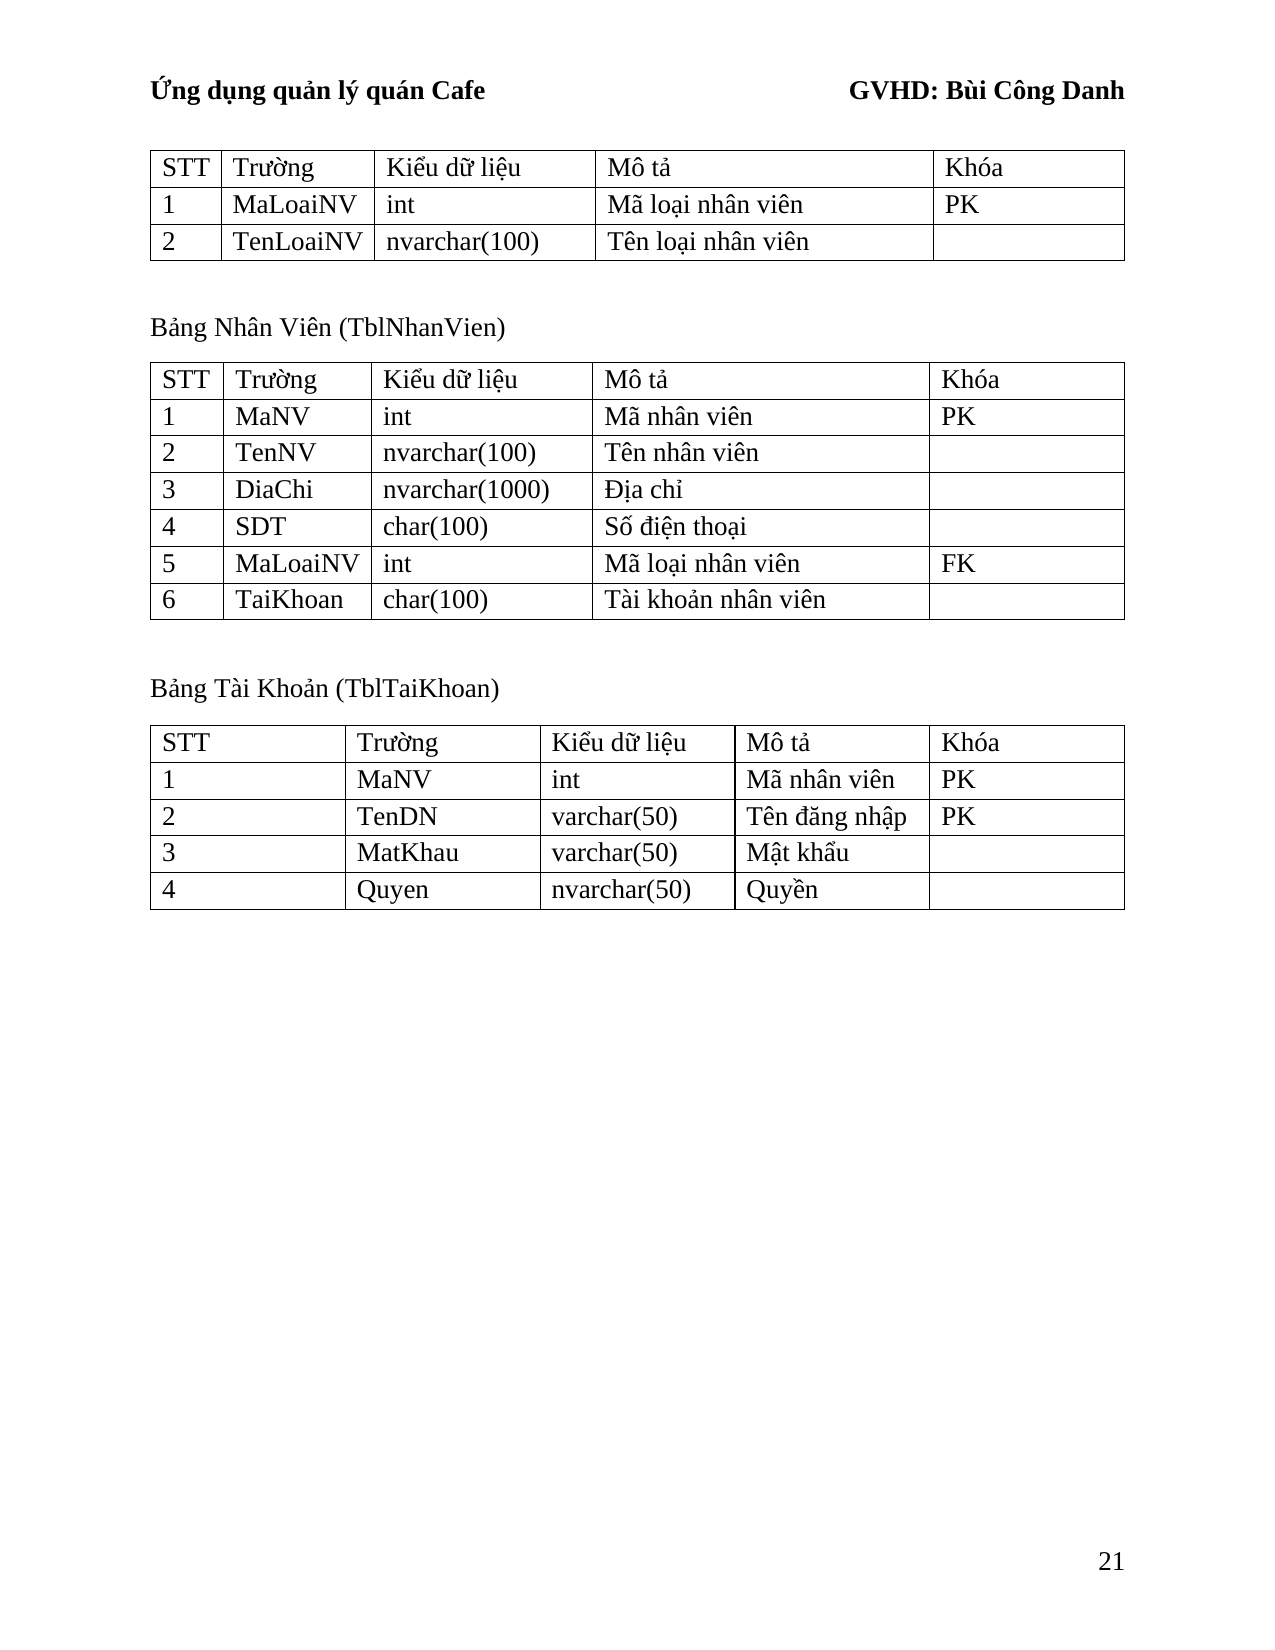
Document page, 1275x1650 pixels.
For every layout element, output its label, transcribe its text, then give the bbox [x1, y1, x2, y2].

table_cell varchar(50) [541, 836, 734, 872]
table_cell Quyen [346, 873, 540, 909]
table_cell 4 [151, 510, 223, 546]
table_cell Mã nhân viên [593, 400, 929, 435]
table_cell Mật khẩu [736, 836, 929, 872]
table_cell 1 [151, 188, 221, 223]
table_cell 3 [151, 836, 345, 872]
table_cell Mã nhân viên [736, 763, 929, 798]
table_cell TenNV [224, 436, 371, 472]
table_cell int [372, 400, 592, 435]
table_cell char(100) [372, 510, 592, 546]
table_cell 1 [151, 400, 223, 435]
table_header STT [151, 363, 223, 398]
table_cell MaLoaiNV [224, 547, 371, 582]
table_cell [930, 510, 1124, 546]
table_cell MaNV [224, 400, 371, 435]
table_cell [934, 225, 1124, 260]
table_cell Mã loại nhân viên [593, 547, 929, 582]
table_cell 2 [151, 225, 221, 260]
table_cell Tài khoản nhân viên [593, 584, 929, 619]
table_cell 5 [151, 547, 223, 582]
table_cell TaiKhoan [224, 584, 371, 619]
table_cell PK [934, 188, 1124, 223]
table_header Mô tả [596, 151, 933, 187]
table_header Trường [222, 151, 374, 187]
table_header Trường [224, 363, 371, 398]
table_cell FK [930, 547, 1124, 582]
table_header Kiểu dữ liệu [375, 151, 595, 187]
table_header STT [151, 726, 345, 762]
table_header Mô tả [593, 363, 929, 398]
table_cell Địa chỉ [593, 473, 929, 509]
table_cell TenLoaiNV [222, 225, 374, 260]
text Bảng Nhân Viên (TblNhanVien) [150, 312, 1125, 343]
table_cell 3 [151, 473, 223, 509]
table_cell TenDN [346, 800, 540, 835]
table_cell [930, 873, 1124, 909]
table_cell Số điện thoại [593, 510, 929, 546]
table_cell Mã loại nhân viên [596, 188, 933, 223]
table_cell 4 [151, 873, 345, 909]
text Bảng Tài Khoản (TblTaiKhoan) [150, 673, 1125, 704]
table_cell int [372, 547, 592, 582]
table_header Mô tả [736, 726, 929, 762]
table_cell Tên nhân viên [593, 436, 929, 472]
table_header Khóa [930, 726, 1124, 762]
table_cell MatKhau [346, 836, 540, 872]
table_cell DiaChi [224, 473, 371, 509]
table_cell char(100) [372, 584, 592, 619]
table_header STT [151, 151, 221, 187]
table_cell PK [930, 800, 1124, 835]
table_cell Tên đăng nhập [736, 800, 929, 835]
table_cell nvarchar(50) [541, 873, 734, 909]
table_cell SDT [224, 510, 371, 546]
table_cell PK [930, 763, 1124, 798]
table_cell PK [930, 400, 1124, 435]
table_cell int [375, 188, 595, 223]
table_cell nvarchar(100) [372, 436, 592, 472]
table_cell [930, 836, 1124, 872]
table_cell int [541, 763, 734, 798]
table_cell 6 [151, 584, 223, 619]
table_cell nvarchar(1000) [372, 473, 592, 509]
table_header Khóa [934, 151, 1124, 187]
table_cell [930, 436, 1124, 472]
table_cell nvarchar(100) [375, 225, 595, 260]
table_cell [930, 584, 1124, 619]
table_cell 1 [151, 763, 345, 798]
table_header Trường [346, 726, 540, 762]
table_header Kiểu dữ liệu [541, 726, 734, 762]
table_cell 2 [151, 436, 223, 472]
table_cell [930, 473, 1124, 509]
table_cell Tên loại nhân viên [596, 225, 933, 260]
table_cell MaNV [346, 763, 540, 798]
table_cell 2 [151, 800, 345, 835]
table_cell MaLoaiNV [222, 188, 374, 223]
table_cell Quyền [736, 873, 929, 909]
table_header Kiểu dữ liệu [372, 363, 592, 398]
table_cell varchar(50) [541, 800, 734, 835]
table_header Khóa [930, 363, 1124, 398]
